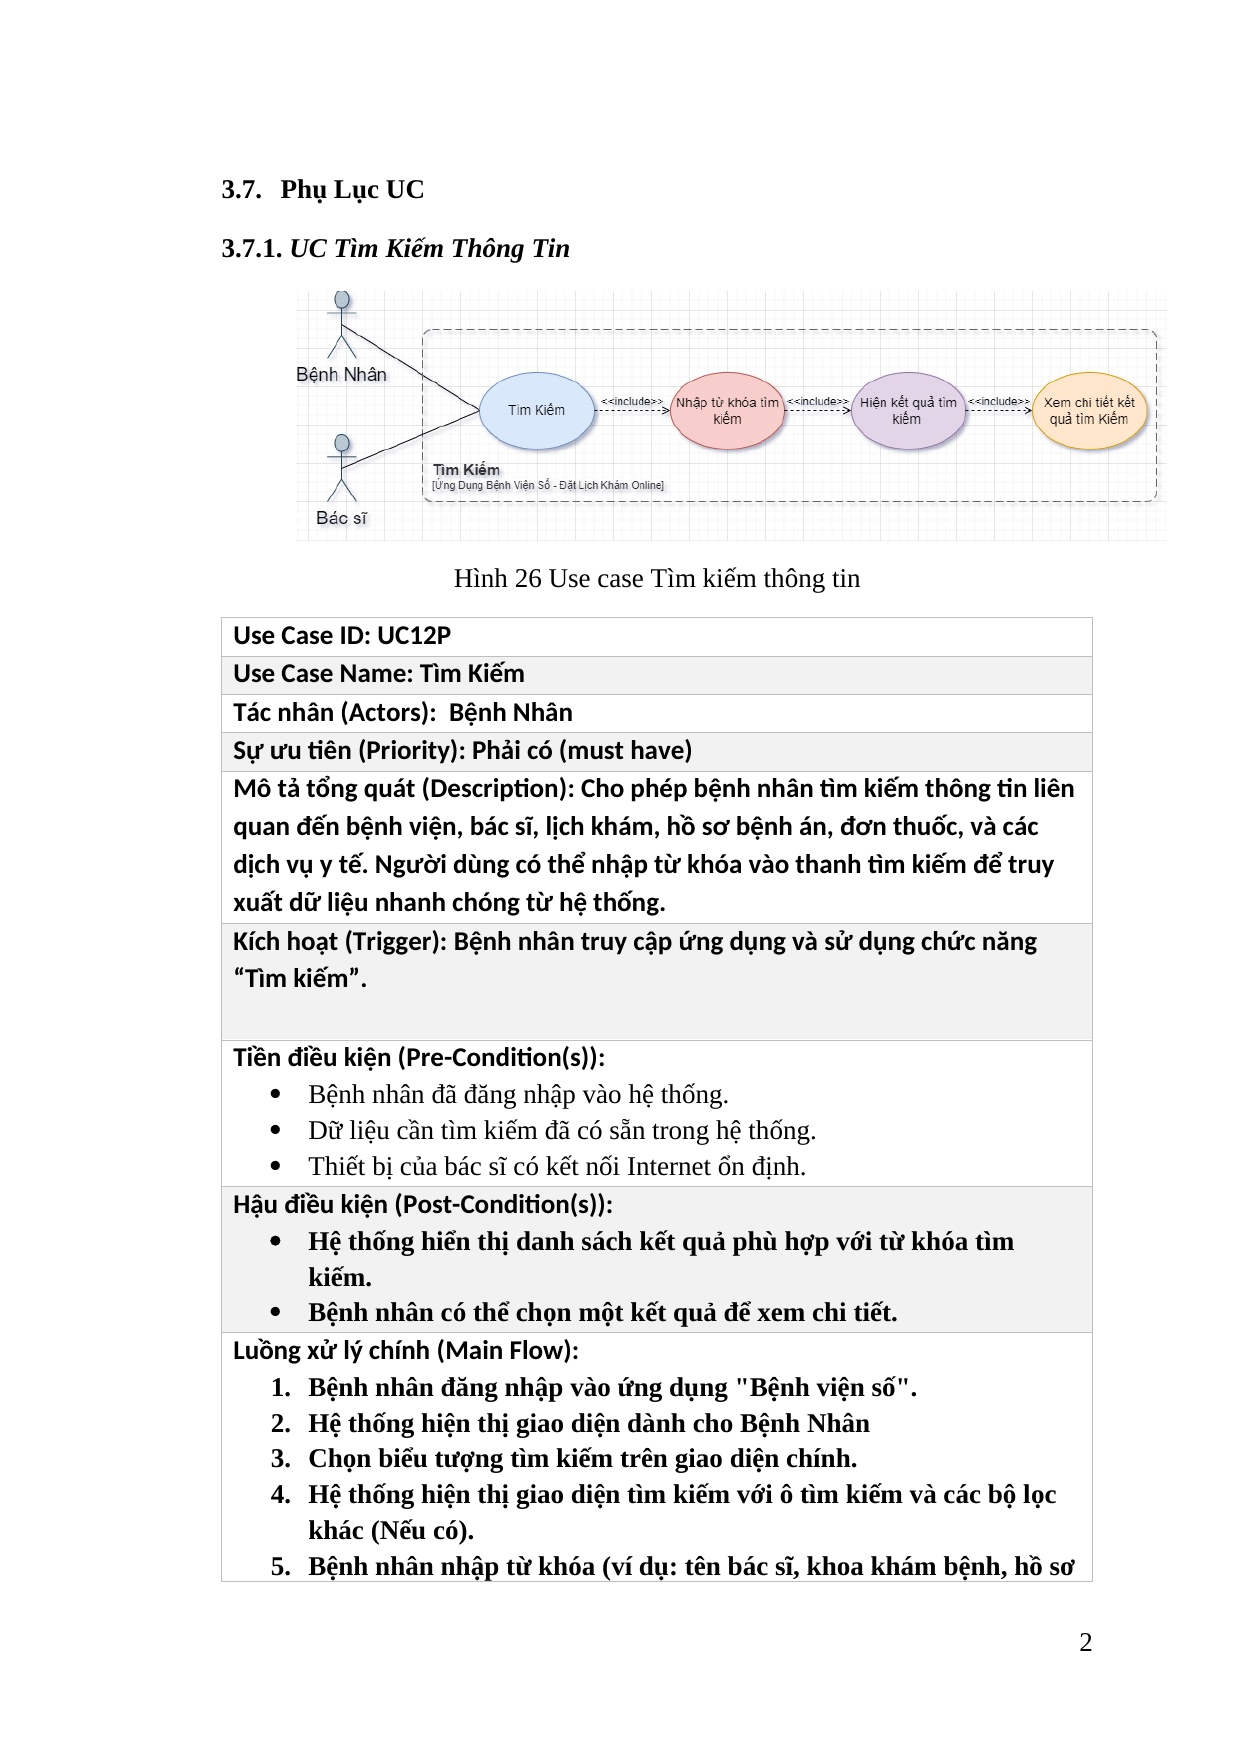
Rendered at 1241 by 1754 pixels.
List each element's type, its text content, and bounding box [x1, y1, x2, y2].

table_cell Sự ưu tiên (Priority): Phải có (must have) [222, 733, 1092, 771]
table_header Use Case ID: UC12P [222, 618, 1092, 656]
table_cell Hậu điều kiện (Post-Condition(s)): Hệ thống hiển thị danh sách kết quả phù hợp với từ khóa tìm kiếm. Bệnh nhân có thể chọn một kết quả để xem chi tiết. [222, 1187, 1092, 1332]
table_cell Kích hoạt (Trigger): Bệnh nhân truy cập ứng dụng và sử dụng chức năng “Tìm kiếm”. [222, 924, 1092, 1039]
text Hình 26 Use case Tìm kiếm thông tin [221, 562, 1092, 593]
subtitle UC Tìm Kiếm Thông Tin [221, 232, 1092, 263]
table_cell Use Case Name: Tìm Kiếm [222, 657, 1092, 694]
table_cell Tiền điều kiện (Pre-Condition(s)): Bệnh nhân đã đăng nhập vào hệ thống. Dữ liệu cần tìm kiếm đã có sẵn trong hệ thống. Thiết bị của bác sĩ có kết nối Internet ổn định. [222, 1041, 1092, 1186]
picture [296, 291, 1167, 541]
subtitle Phụ Lục UC [221, 173, 1092, 204]
table_cell Tác nhân (Actors): Bệnh Nhân [222, 695, 1092, 732]
table_cell Mô tả tổng quát (Description): Cho phép bệnh nhân tìm kiếm thông tin liên quan đến bệnh viện, bác sĩ, lịch khám, hồ sơ bệnh án, đơn thuốc, và các dịch vụ y tế. Người dùng có thể nhập từ khóa vào thanh tìm kiếm để truy xuất dữ liệu nhanh chóng từ hệ thống. [222, 772, 1092, 923]
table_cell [222, 1333, 1092, 1581]
